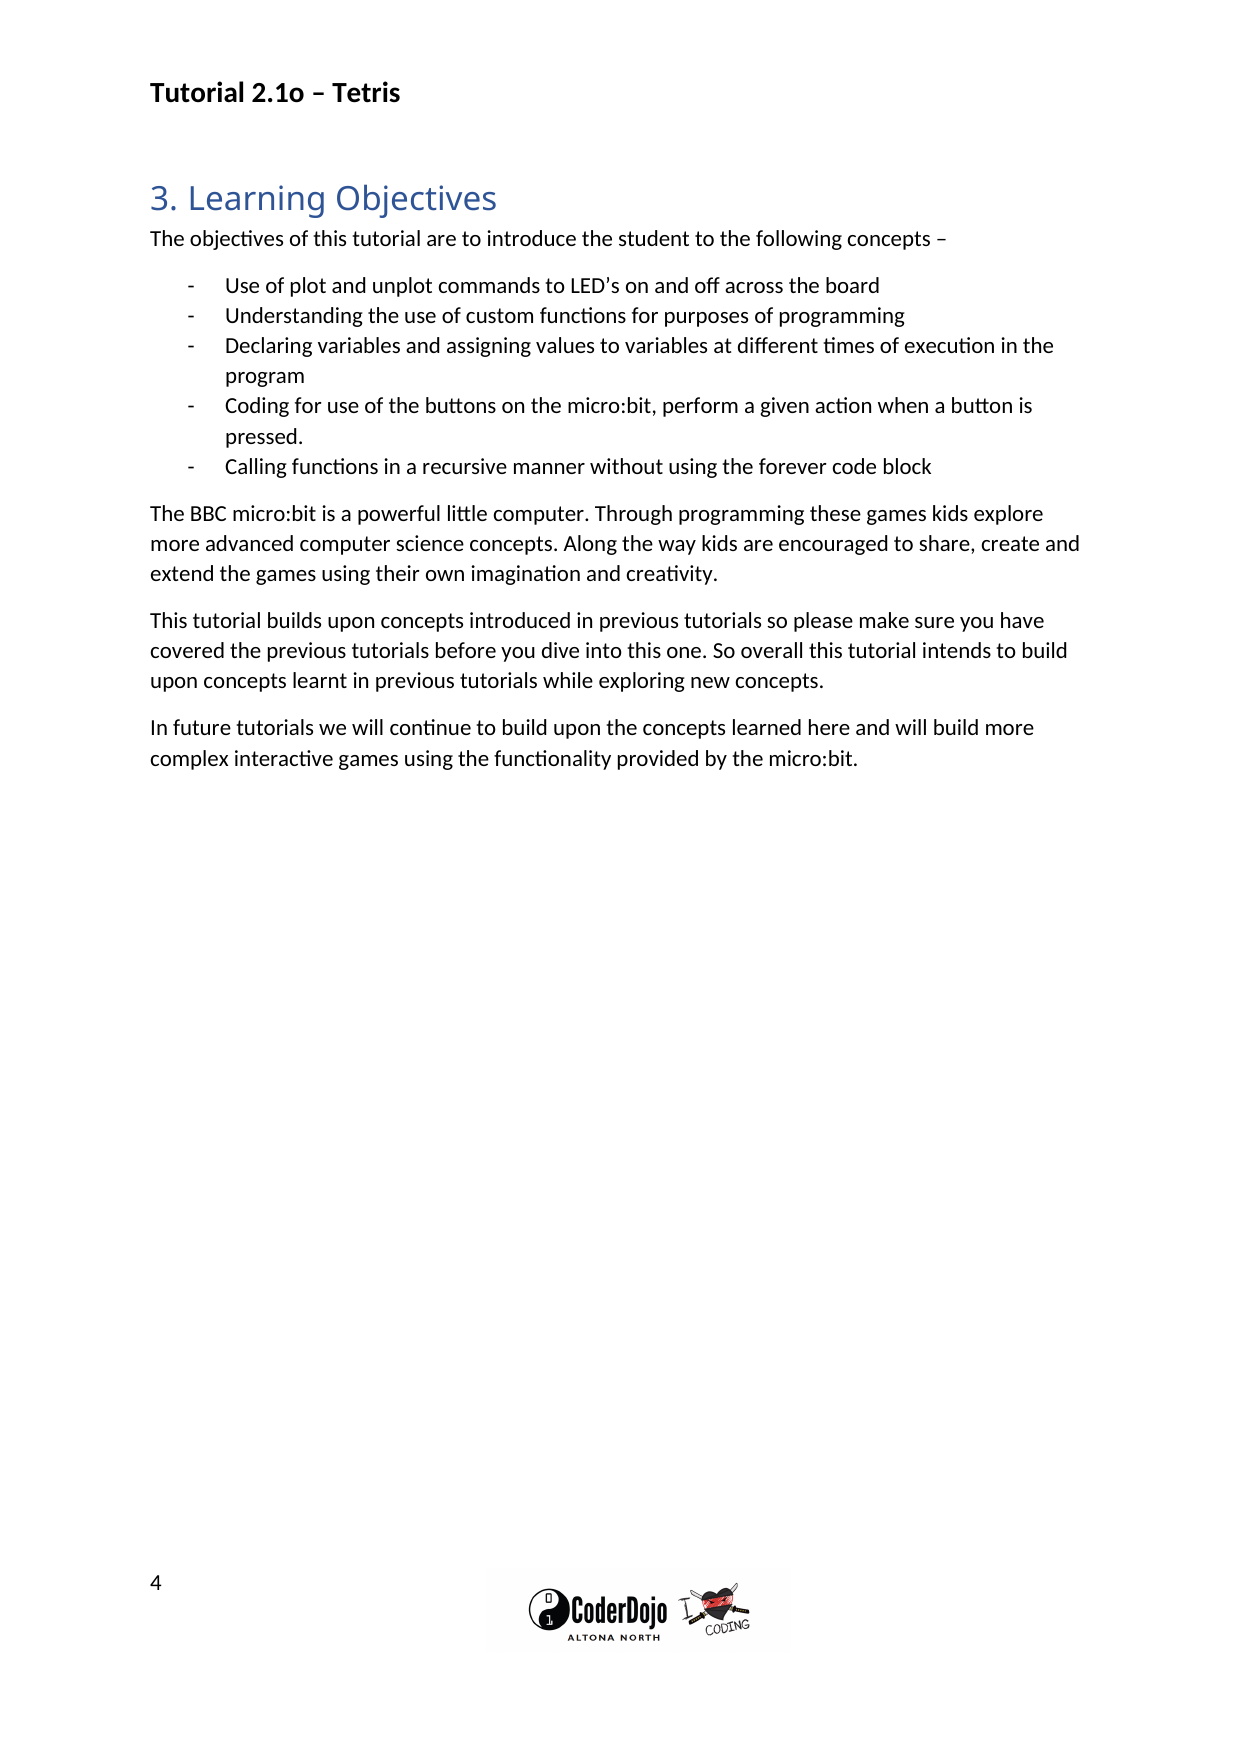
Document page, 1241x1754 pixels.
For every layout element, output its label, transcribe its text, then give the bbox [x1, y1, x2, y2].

subtitle Learning Objectives [150, 175, 1090, 220]
list Use of plot and unplot commands to LED’s on and off across the board [187, 271, 1090, 299]
text In future tutorials we will continue to build upon the concepts learned here and will build more complex interactive games using the functionality provided by the micro:bit. [150, 713, 1090, 772]
text This tutorial builds upon concepts introduced in previous tutorials so please make sure you have covered the previous tutorials before you dive into this one. So overall this tutorial intends to build upon concepts learnt in previous tutorials while exploring new concepts. [150, 606, 1090, 695]
list Calling functions in a recursive manner without using the forever code block [187, 452, 1090, 480]
list Understanding the use of custom functions for purposes of programming [187, 301, 1090, 329]
text The objectives of this tutorial are to introduce the student to the following concepts – [150, 224, 1090, 252]
text The BBC micro:bit is a powerful little computer. Through programming these games kids explore more advanced computer science concepts. Along the way kids are encouraged to share, create and extend the games using their own imagination and creativity. [150, 499, 1090, 587]
list Coding for use of the buttons on the micro:bit, perform a given action when a button is pressed. [187, 392, 1090, 450]
picture [486, 1568, 792, 1653]
list Declaring variables and assigning values to variables at different times of execution in the program [187, 331, 1090, 389]
